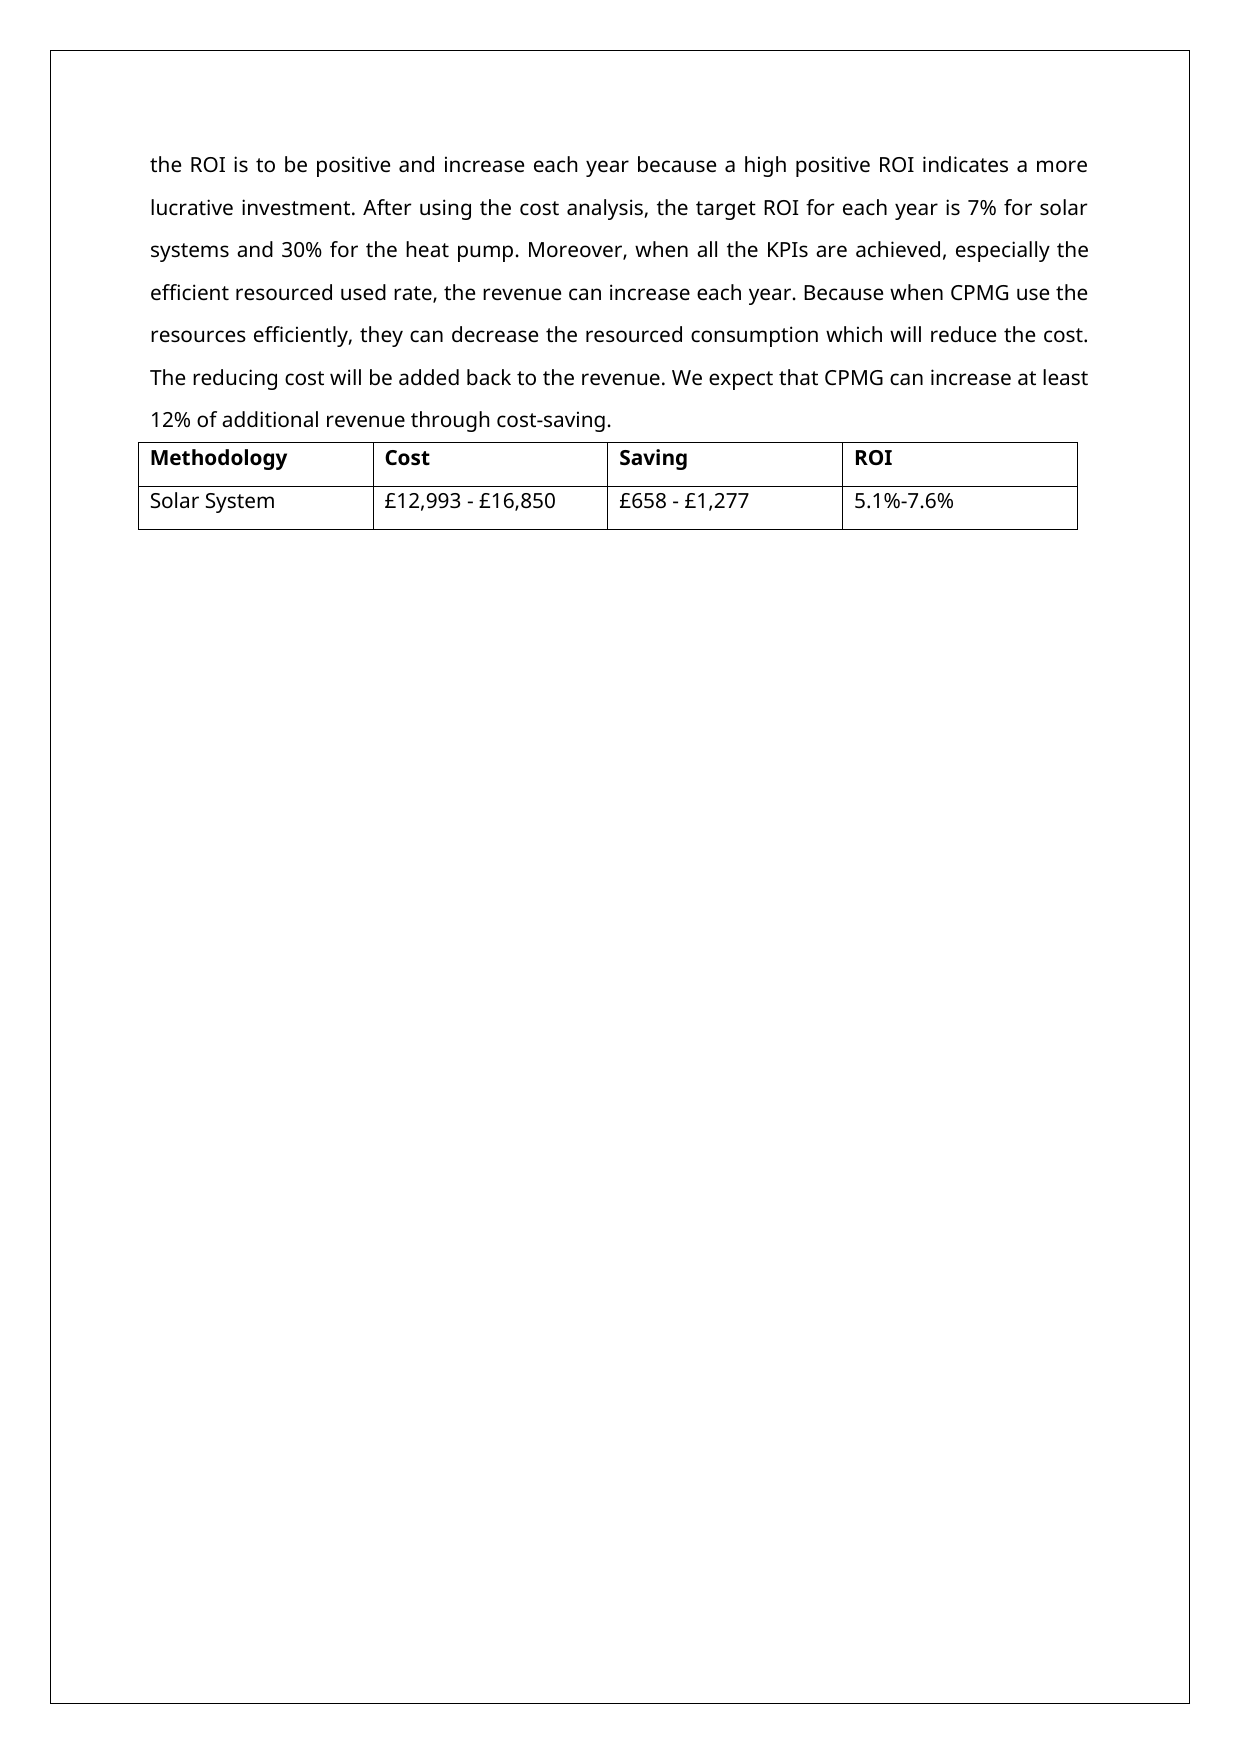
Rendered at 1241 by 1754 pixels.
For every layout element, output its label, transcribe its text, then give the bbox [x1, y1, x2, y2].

table_header Methodology [139, 443, 373, 486]
table_cell £12,993 - £16,850 [374, 487, 607, 529]
table_header Saving [608, 443, 842, 486]
table_header ROI [843, 443, 1077, 486]
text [150, 150, 1090, 434]
table_cell 5.1%-7.6% [843, 487, 1077, 529]
table_cell Solar System [139, 487, 373, 529]
table_cell £658 - £1,277 [608, 487, 842, 529]
table_header Cost [374, 443, 607, 486]
